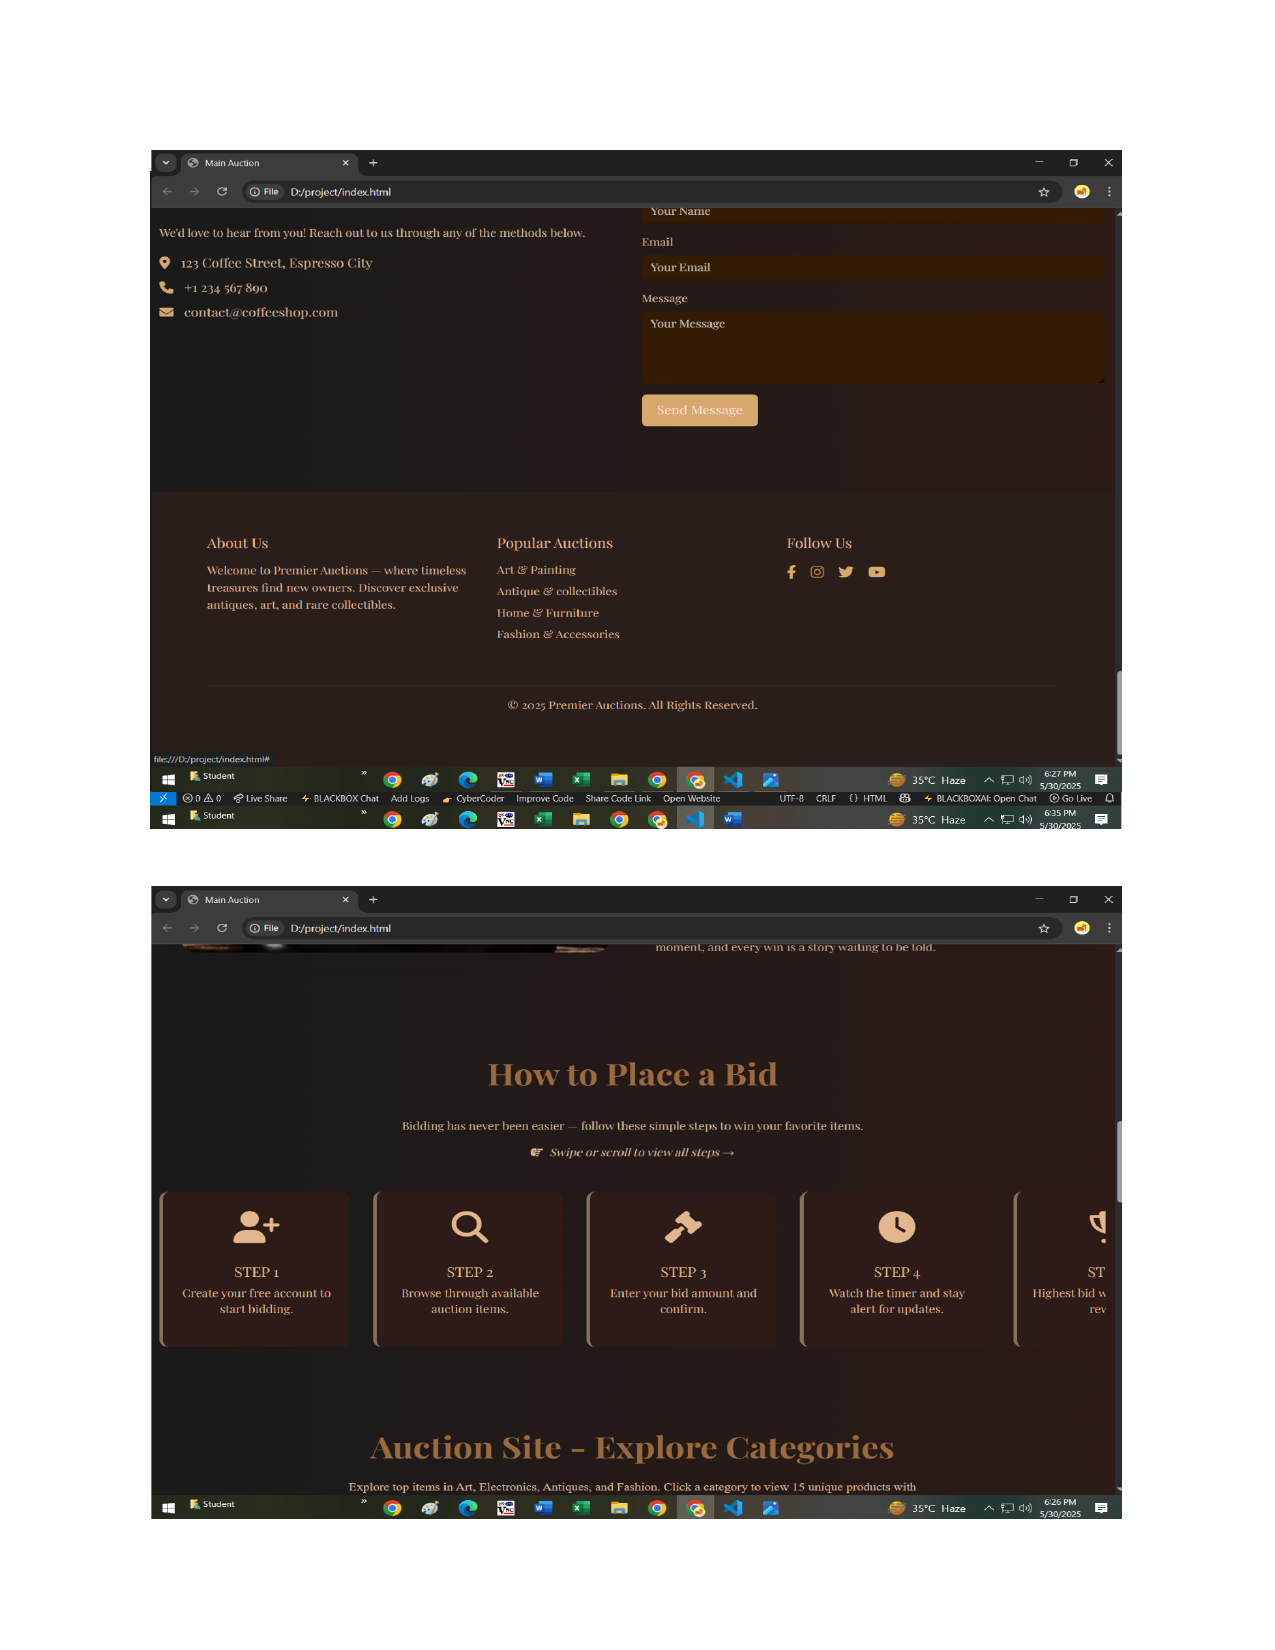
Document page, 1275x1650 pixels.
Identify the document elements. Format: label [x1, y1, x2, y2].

picture [150, 902, 1122, 1647]
picture [150, 150, 1125, 882]
